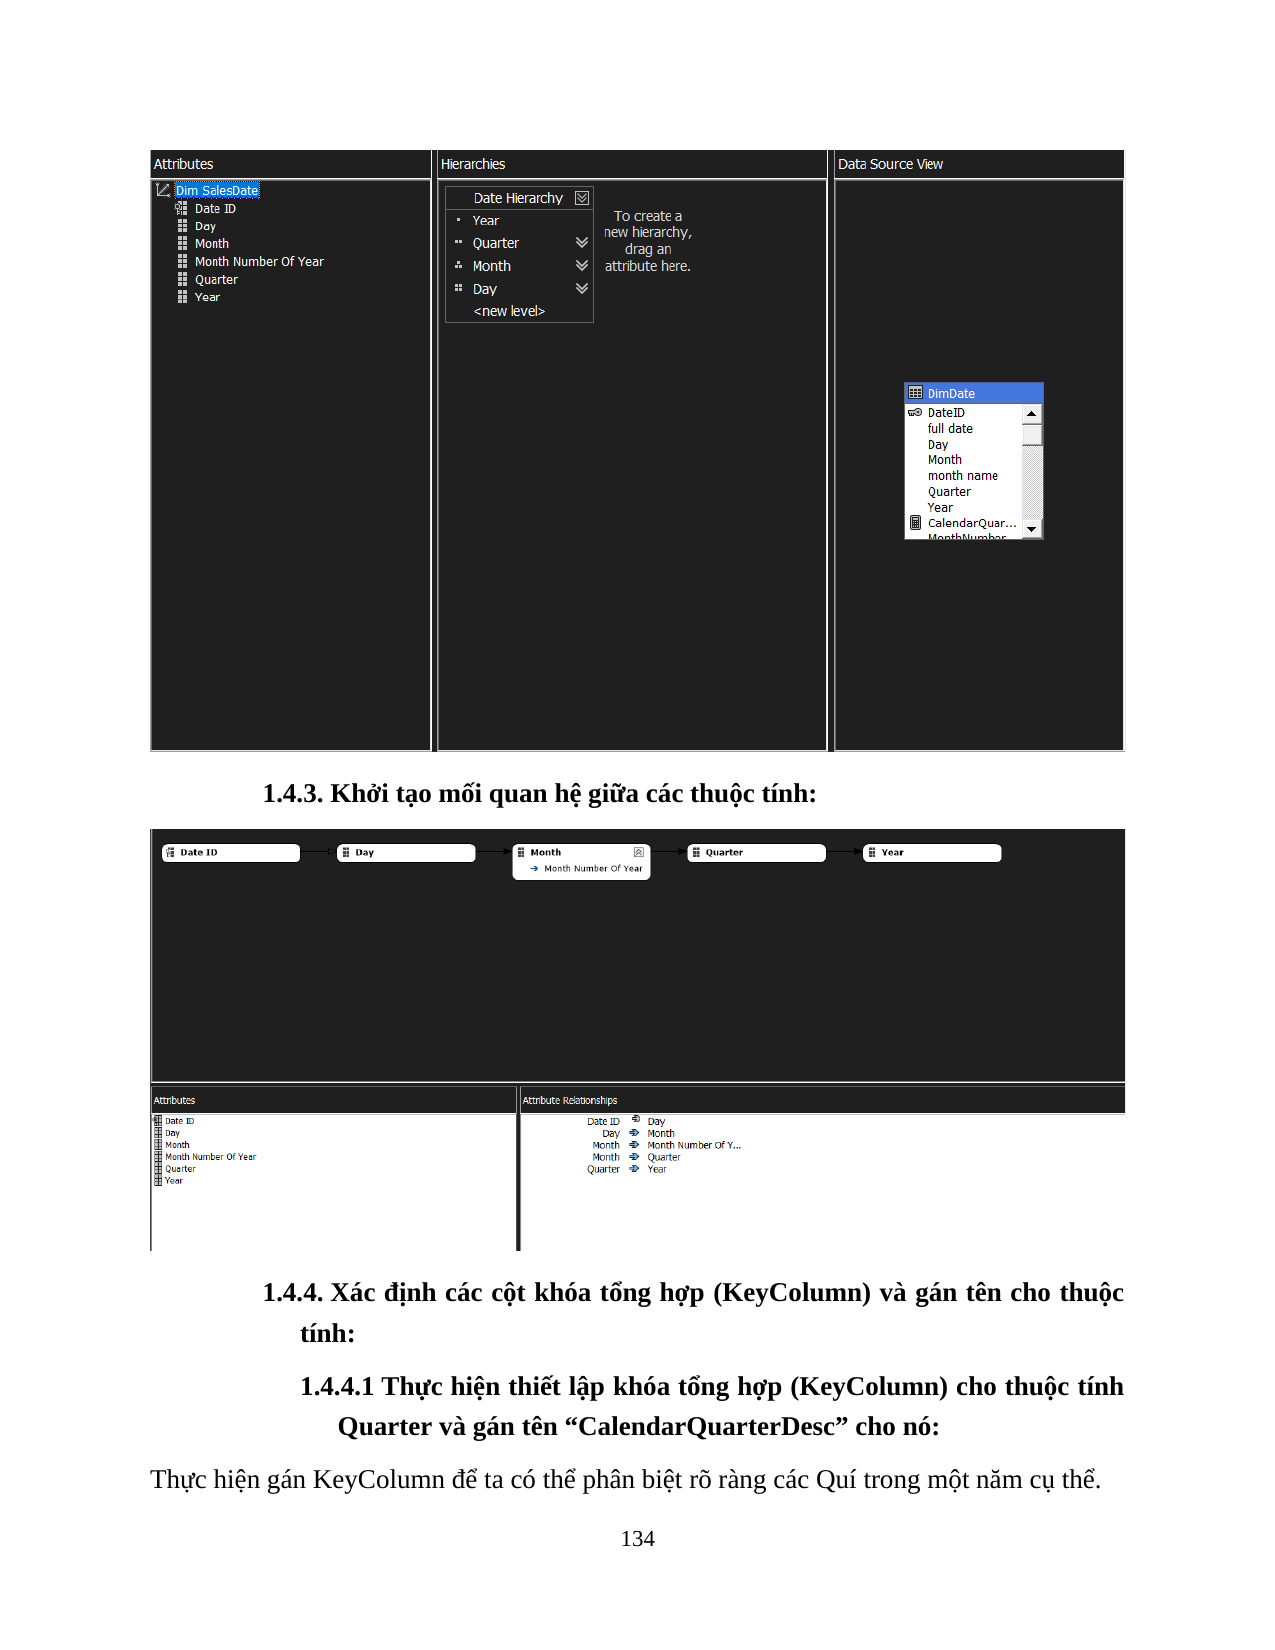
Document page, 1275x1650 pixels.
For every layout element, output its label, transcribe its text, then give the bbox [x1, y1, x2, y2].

picture [150, 150, 1125, 752]
text Khởi tạo mối quan hệ giữa các thuộc tính: [262, 777, 1125, 808]
picture [150, 829, 1125, 1251]
text Thực hiện gán KeyColumn để ta có thể phân biệt rõ ràng các Quí trong một năm cụ thể. [150, 1463, 1125, 1494]
text Thực hiện thiết lập khóa tổng hợp (KeyColumn) cho thuộc tính Quarter và gán tên “CalendarQuarterDesc” cho nó: [300, 1369, 1125, 1441]
text Xác định các cột khóa tổng hợp (KeyColumn) và gán tên cho thuộc tính: [262, 1276, 1125, 1348]
